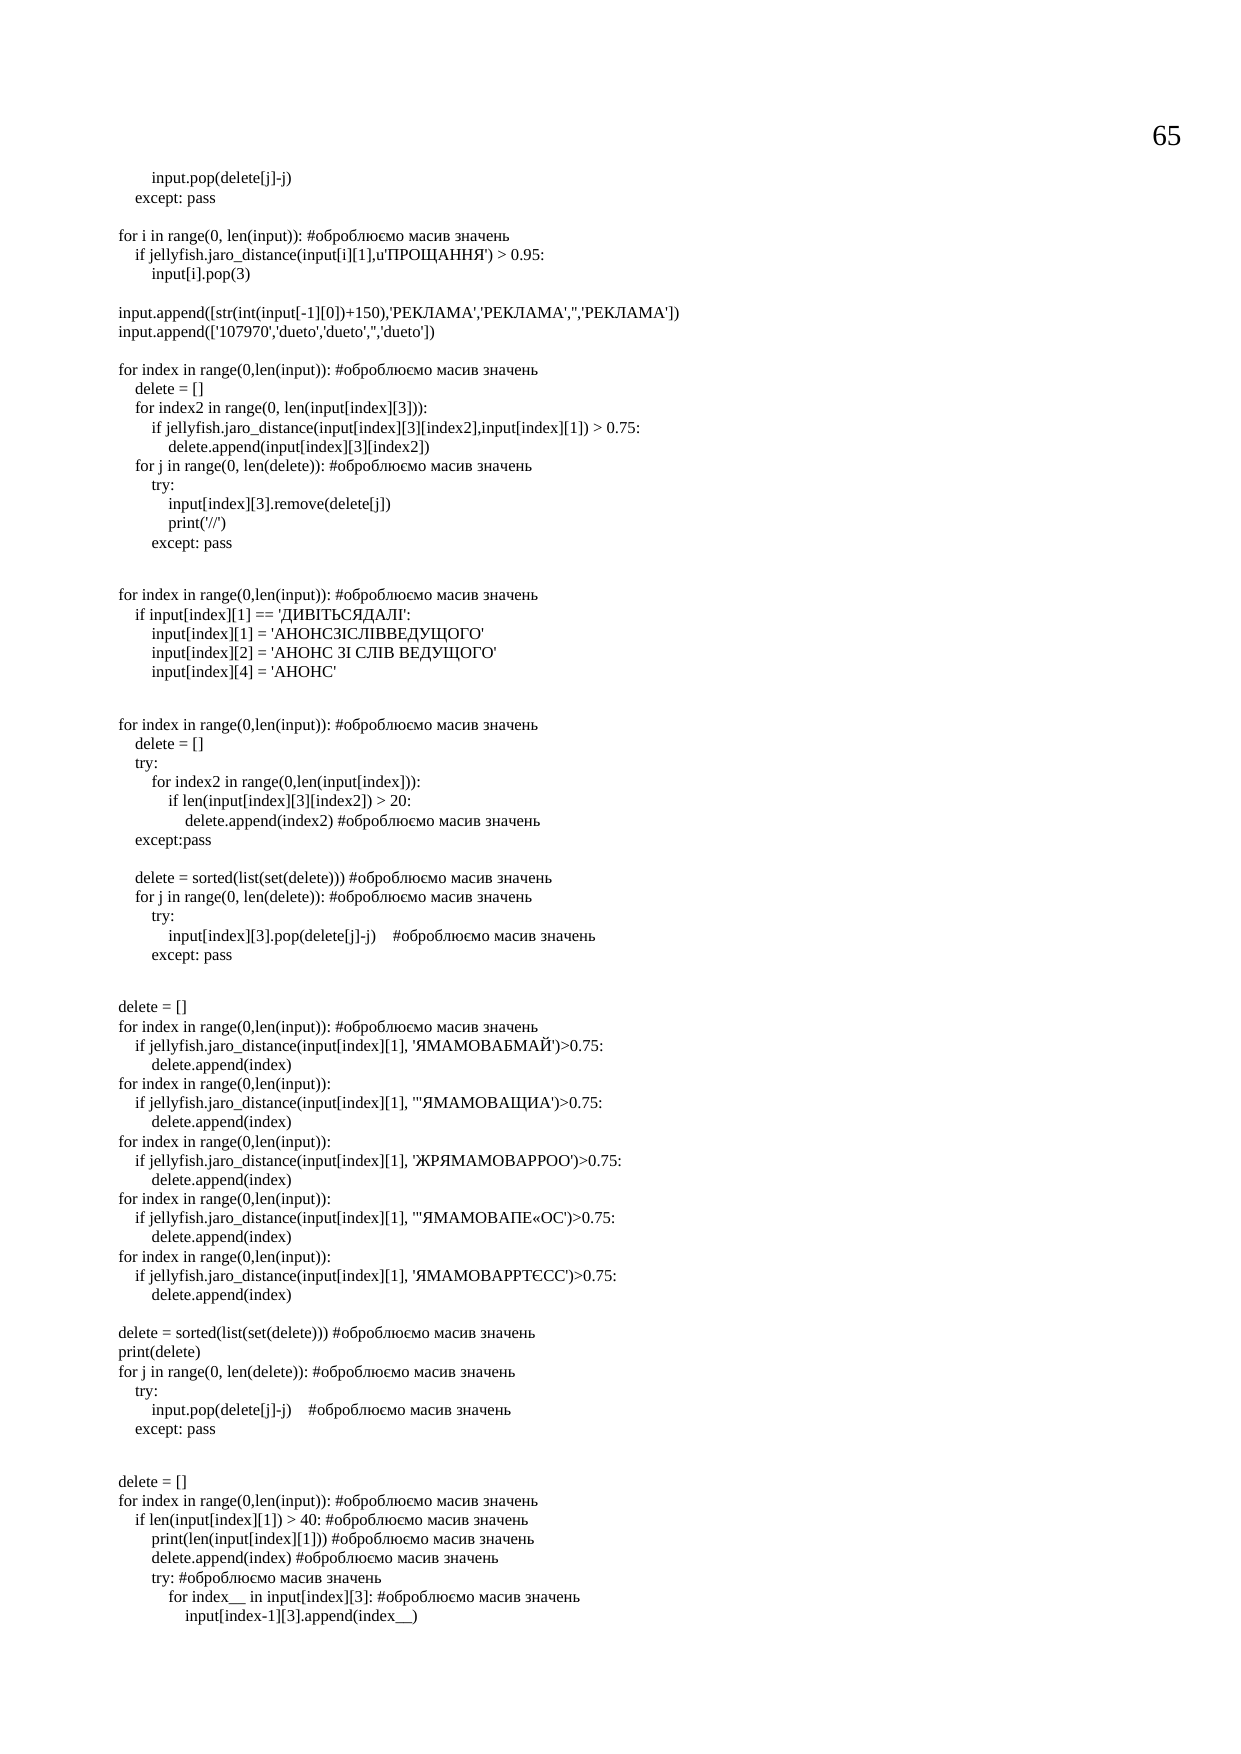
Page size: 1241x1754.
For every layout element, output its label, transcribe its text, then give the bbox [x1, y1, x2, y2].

text for index in range(0,len(input)): #оброблюємо масив значень [118, 1491, 1181, 1510]
text input[index][1] = 'АНОНСЗІСЛІВВЕДУЩОГО' [118, 623, 1181, 643]
text delete.append(index) [118, 1112, 1181, 1131]
text try: [118, 475, 1181, 494]
text print(delete) [118, 1342, 1181, 1361]
text for index2 in range(0,len(input[index])): [118, 772, 1181, 791]
text delete = sorted(list(set(delete))) #оброблюємо масив значень [118, 868, 1181, 887]
text delete = [] [118, 1472, 1181, 1491]
text except: pass [118, 532, 1181, 552]
text for index in range(0,len(input)): [118, 1131, 1181, 1151]
text for j in range(0, len(delete)): #оброблюємо масив значень [118, 456, 1181, 475]
text try: [118, 906, 1181, 925]
text if input[index][1] == 'ДИВІТЬСЯДАЛІ': [118, 604, 1181, 623]
text delete = [] [118, 379, 1181, 398]
text input.append(['107970','dueto','dueto','','dueto']) [118, 322, 1181, 341]
text delete.append(index) [118, 1285, 1181, 1304]
text for i in range(0, len(input)): #оброблюємо масив значень [118, 226, 1181, 245]
text except: pass [118, 187, 1181, 207]
text input[i].pop(3) [118, 264, 1181, 283]
text input[index][3].pop(delete[j]-j) #оброблюємо масив значень [118, 925, 1181, 944]
text input.pop(delete[j]-j) #оброблюємо масив значень [118, 1400, 1181, 1419]
text except:pass [118, 829, 1181, 849]
text input.pop(delete[j]-j) [118, 168, 1181, 187]
text if len(input[index][3][index2]) > 20: [118, 791, 1181, 810]
text delete.append(index) [118, 1227, 1181, 1246]
text except: pass [118, 944, 1181, 964]
text try: [118, 753, 1181, 772]
text delete.append(input[index][3][index2]) [118, 437, 1181, 456]
text if jellyfish.jaro_distance(input[i][1],u'ПРОЩАННЯ') > 0.95: [118, 245, 1181, 264]
text for index in range(0,len(input)): #оброблюємо масив значень [118, 1016, 1181, 1036]
text if len(input[index][1]) > 40: #оброблюємо масив значень [118, 1510, 1181, 1529]
text print('//') [118, 513, 1181, 532]
text for index in range(0,len(input)): [118, 1074, 1181, 1093]
text delete = sorted(list(set(delete))) #оброблюємо масив значень [118, 1323, 1181, 1342]
text delete.append(index) #оброблюємо масив значень [118, 1548, 1181, 1567]
text delete.append(index) [118, 1055, 1181, 1074]
text for index in range(0,len(input)): [118, 1246, 1181, 1266]
text if jellyfish.jaro_distance(input[index][1], 'ЖРЯМАМОВАРРОО')>0.75: [118, 1151, 1181, 1170]
text except: pass [118, 1419, 1181, 1438]
text input[index][3].remove(delete[j]) [118, 494, 1181, 513]
text for index2 in range(0, len(input[index][3])): [118, 398, 1181, 417]
text for index in range(0,len(input)): #оброблюємо масив значень [118, 585, 1181, 604]
text print(len(input[index][1])) #оброблюємо масив значень [118, 1529, 1181, 1548]
text input[index-1][3].append(index__) [118, 1606, 1181, 1625]
text for j in range(0, len(delete)): #оброблюємо масив значень [118, 1361, 1181, 1381]
text delete.append(index2) #оброблюємо масив значень [118, 810, 1181, 829]
text for index in range(0,len(input)): #оброблюємо масив значень [118, 360, 1181, 379]
text input.append([str(int(input[-1][0])+150),'РЕКЛАМА','РЕКЛАМА','','РЕКЛАМА']) [118, 302, 1181, 322]
text delete = [] [118, 997, 1181, 1016]
text for j in range(0, len(delete)): #оброблюємо масив значень [118, 887, 1181, 906]
text delete.append(index) [118, 1170, 1181, 1189]
text for index in range(0,len(input)): [118, 1189, 1181, 1208]
text input[index][4] = 'АНОНС' [118, 662, 1181, 681]
text if jellyfish.jaro_distance(input[index][1], '"ЯМАМОВАПЕ«ОС')>0.75: [118, 1208, 1181, 1227]
text for index in range(0,len(input)): #оброблюємо масив значень [118, 714, 1181, 734]
text for index__ in input[index][3]: #оброблюємо масив значень [118, 1587, 1181, 1606]
text if jellyfish.jaro_distance(input[index][1], 'ЯМАМОВАБМАЙ')>0.75: [118, 1036, 1181, 1055]
text if jellyfish.jaro_distance(input[index][3][index2],input[index][1]) > 0.75: [118, 417, 1181, 437]
text try: #оброблюємо масив значень [118, 1567, 1181, 1587]
text if jellyfish.jaro_distance(input[index][1], '"ЯМАМОВАЩИА')>0.75: [118, 1093, 1181, 1112]
text try: [118, 1381, 1181, 1400]
text input[index][2] = 'АНОНС ЗІ СЛІВ ВЕДУЩОГО' [118, 643, 1181, 662]
text delete = [] [118, 734, 1181, 753]
text if jellyfish.jaro_distance(input[index][1], 'ЯМАМОВАРРТЄСС')>0.75: [118, 1266, 1181, 1285]
